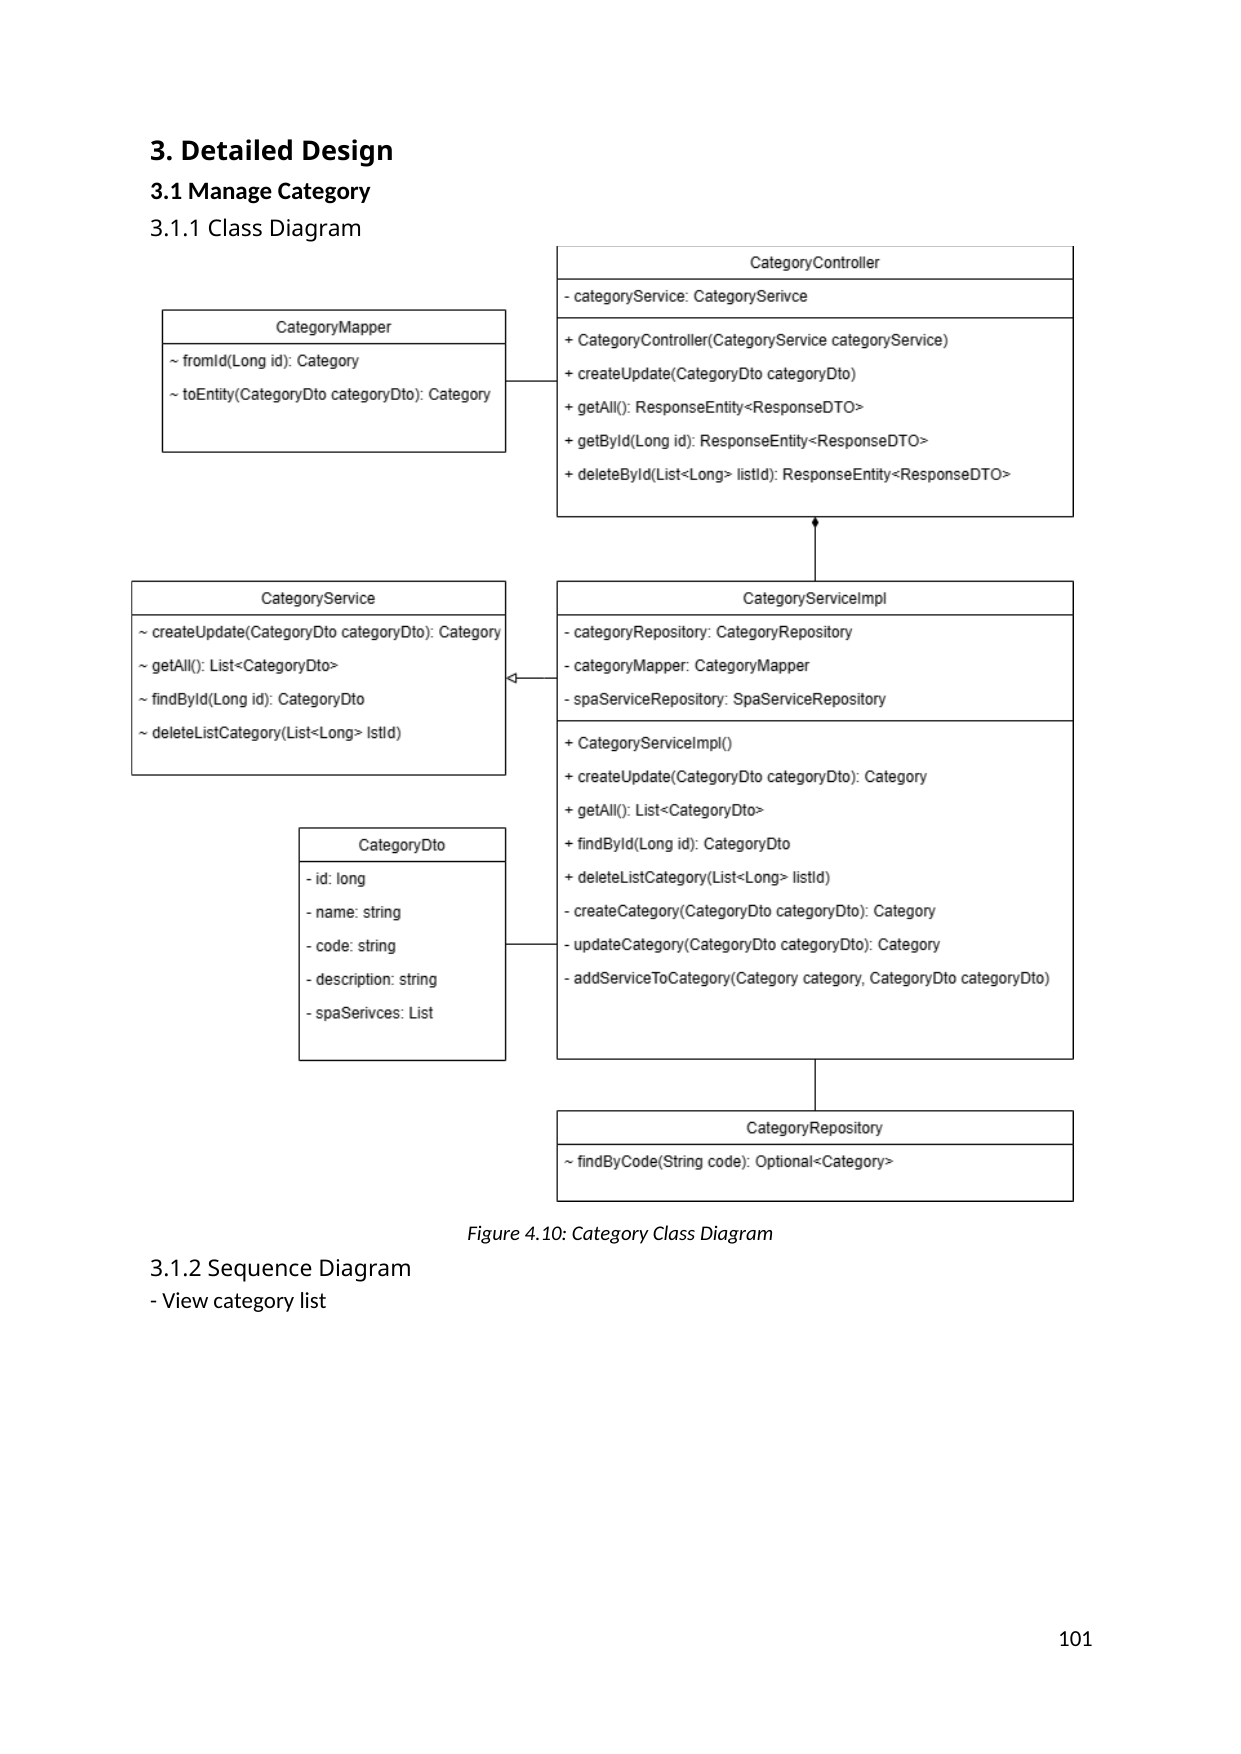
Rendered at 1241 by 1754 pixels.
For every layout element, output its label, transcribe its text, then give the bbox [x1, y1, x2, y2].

picture [131, 246, 1074, 1202]
subtitle 3.1.2 Sequence Diagram [150, 1252, 1093, 1283]
text - View category list [150, 1286, 1093, 1314]
subtitle 3. Detailed Design [150, 131, 1093, 168]
subtitle 3.1 Manage Category [150, 175, 1093, 206]
text Figure 4.10: Category Class Diagram [150, 1221, 1093, 1246]
subtitle 3.1.1 Class Diagram [150, 212, 1093, 243]
